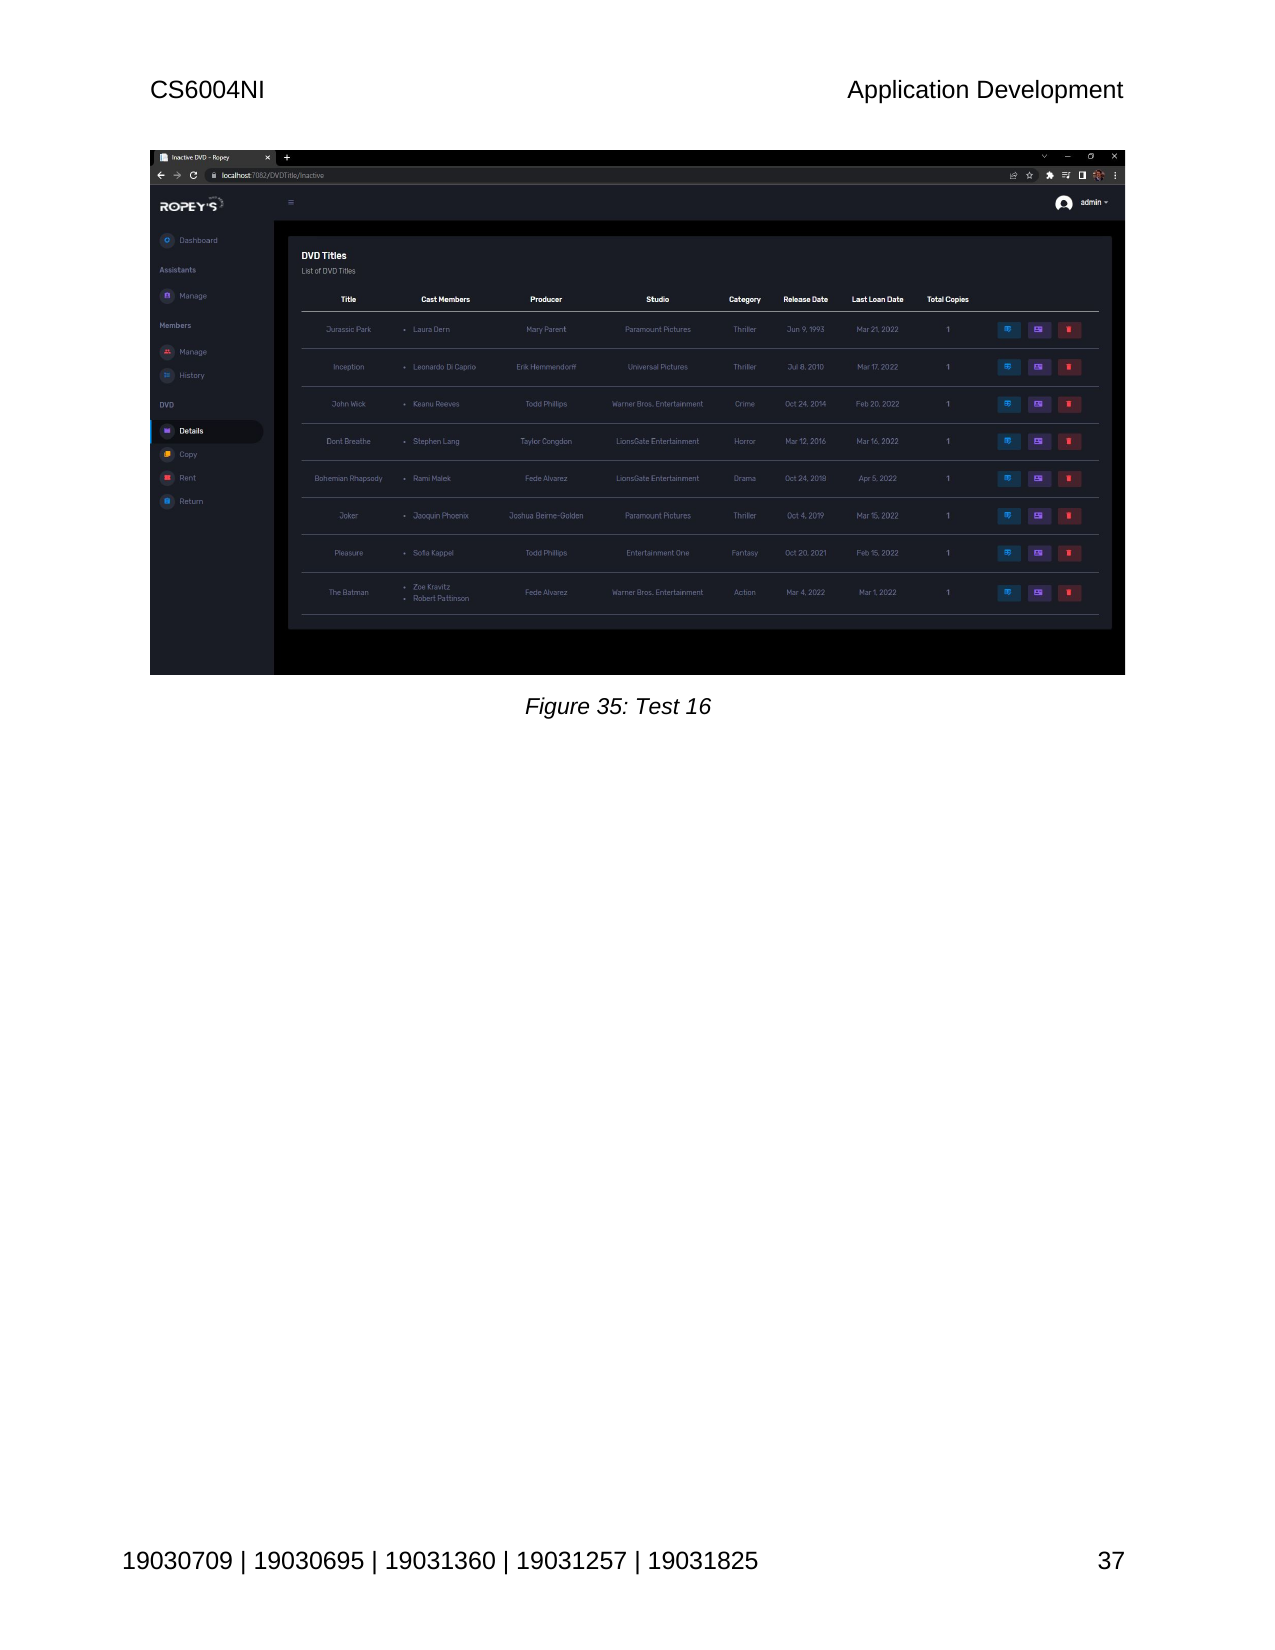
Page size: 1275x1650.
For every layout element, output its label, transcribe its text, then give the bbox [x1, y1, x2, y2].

text Figure 35: Test 16 [525, 693, 1125, 720]
picture [150, 150, 1125, 675]
